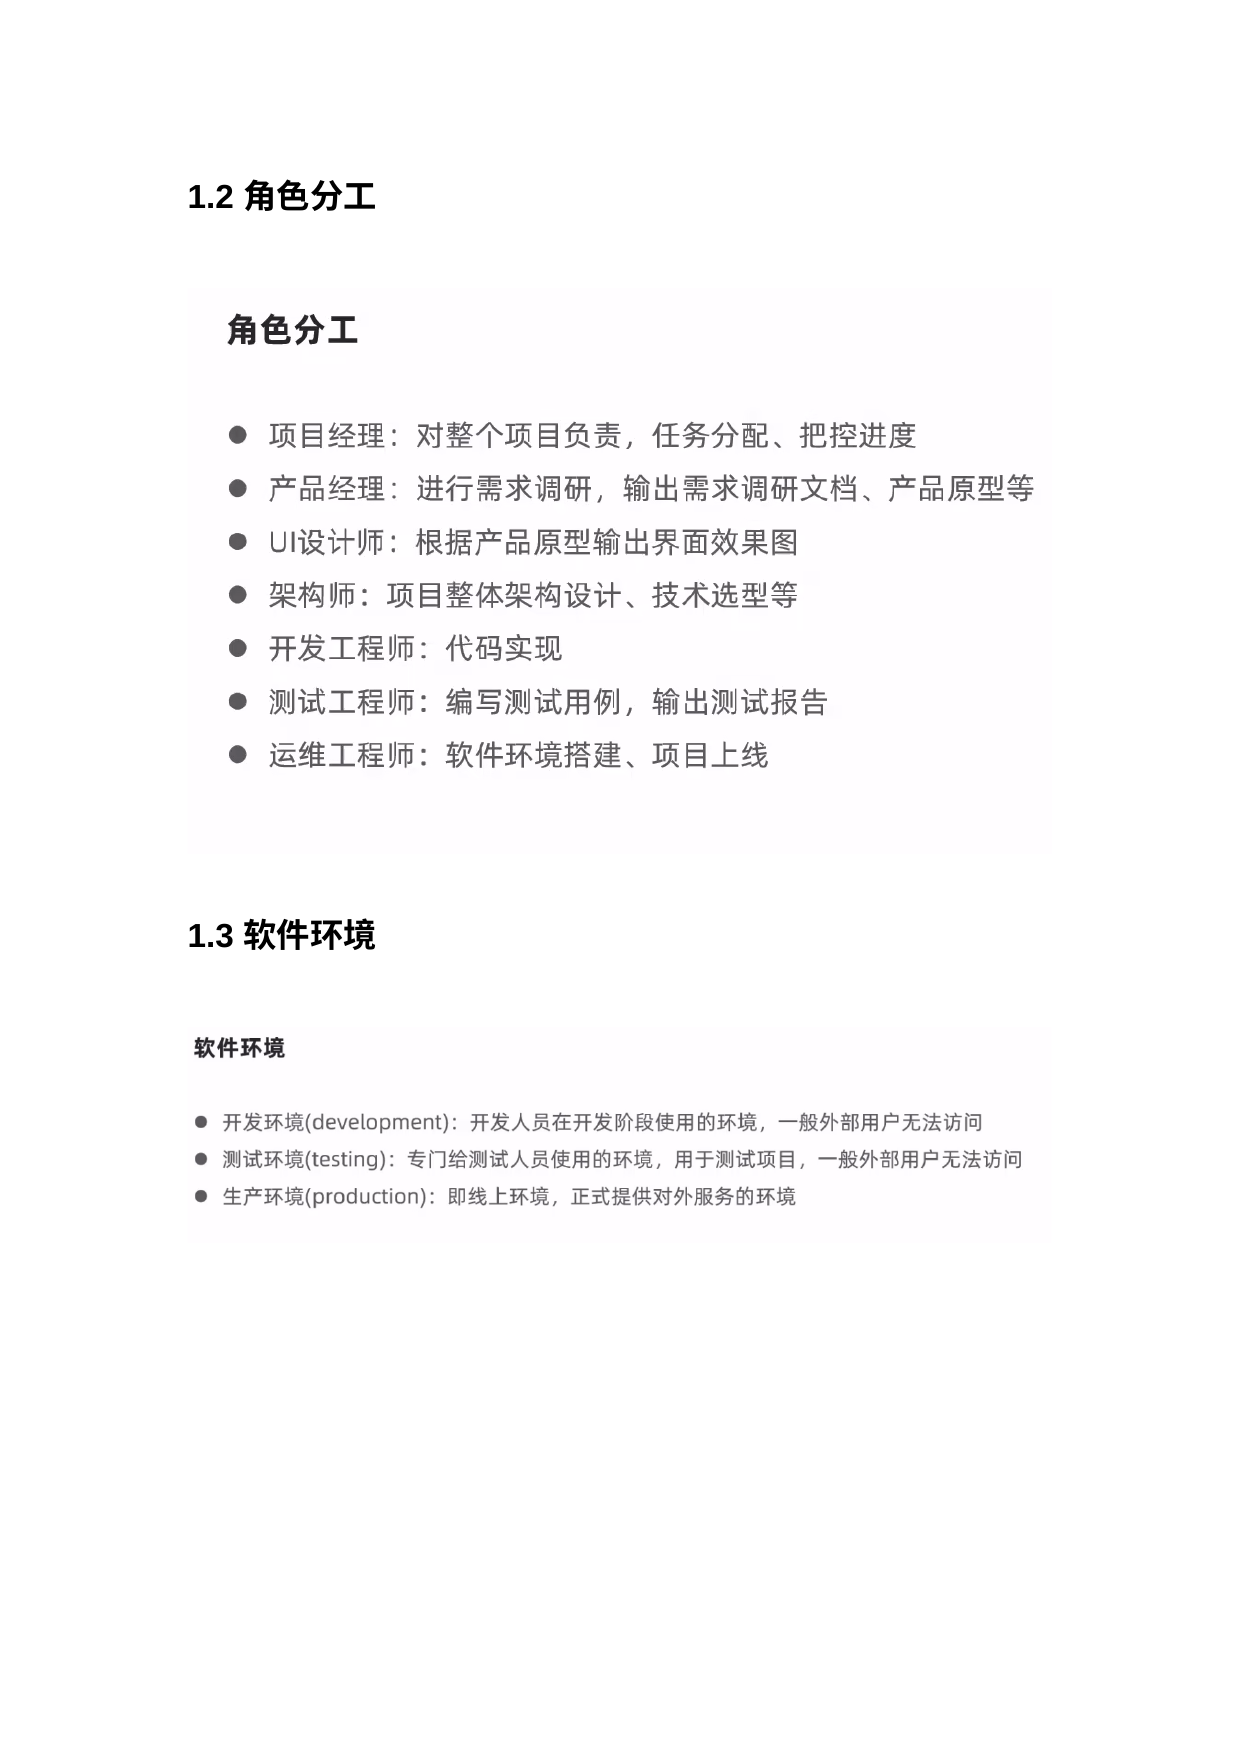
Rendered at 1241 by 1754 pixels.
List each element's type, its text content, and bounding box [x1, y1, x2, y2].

picture [187, 1027, 1052, 1243]
subtitle 角色分工 [187, 162, 1053, 227]
subtitle 软件环境 [187, 901, 1053, 966]
picture [187, 288, 1052, 854]
